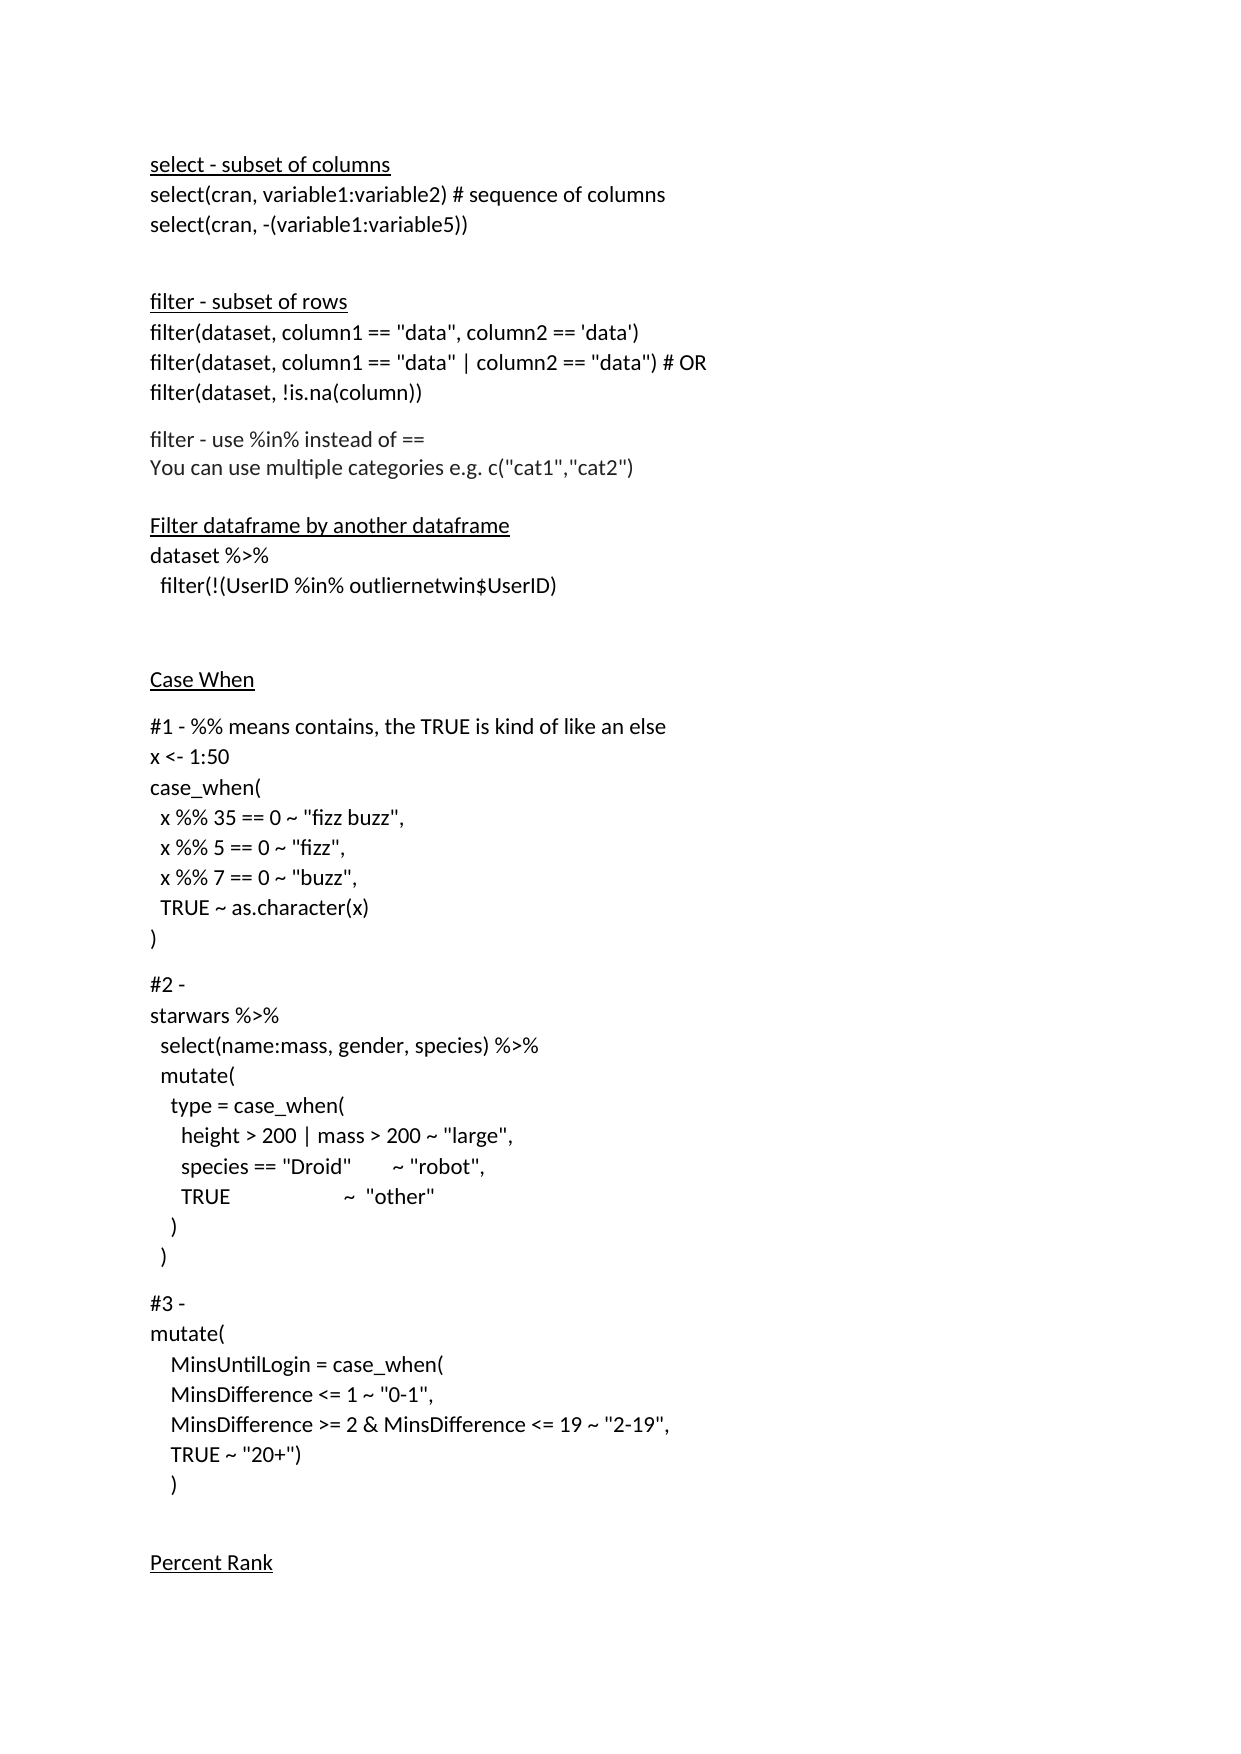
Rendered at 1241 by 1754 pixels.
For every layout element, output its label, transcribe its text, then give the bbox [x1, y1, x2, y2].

text Filter dataframe by another dataframe dataset %>% filter(!(UserID %in% outliernetwin$UserID) [150, 481, 1090, 600]
text filter - subset of rows filter(dataset, column1 == "data", column2 == 'data') filter(dataset, column1 == "data" | column2 == "data") # OR filter(dataset, !is.na(column)) [150, 257, 1090, 406]
text select - subset of columns select(cran, variable1:variable2) # sequence of columns select(cran, -(variable1:variable5)) [150, 150, 1090, 238]
text filter - use %in% instead of == [150, 425, 1090, 453]
text Case When [150, 665, 1090, 693]
text #3 - mutate( MinsUntilLogin = case_when( MinsDifference <= 1 ~ "0-1", MinsDifference >= 2 & MinsDifference <= 19 ~ "2-19", TRUE ~ "20+") ) [150, 1289, 1090, 1499]
text #2 - starwars %>% select(name:mass, gender, species) %>% mutate( type = case_when( height > 200 | mass > 200 ~ "large", species == "Droid" ~ "robot", TRUE ~ "other" ) ) [150, 971, 1090, 1271]
text You can use multiple categories e.g. c("cat1","cat2") [150, 453, 1090, 481]
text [150, 1517, 1090, 1576]
text #1 - %% means contains, the TRUE is kind of like an else x <- 1:50 case_when( x %% 35 == 0 ~ "fizz buzz", x %% 5 == 0 ~ "fizz", x %% 7 == 0 ~ "buzz", TRUE ~ as.character(x) ) [150, 712, 1090, 952]
